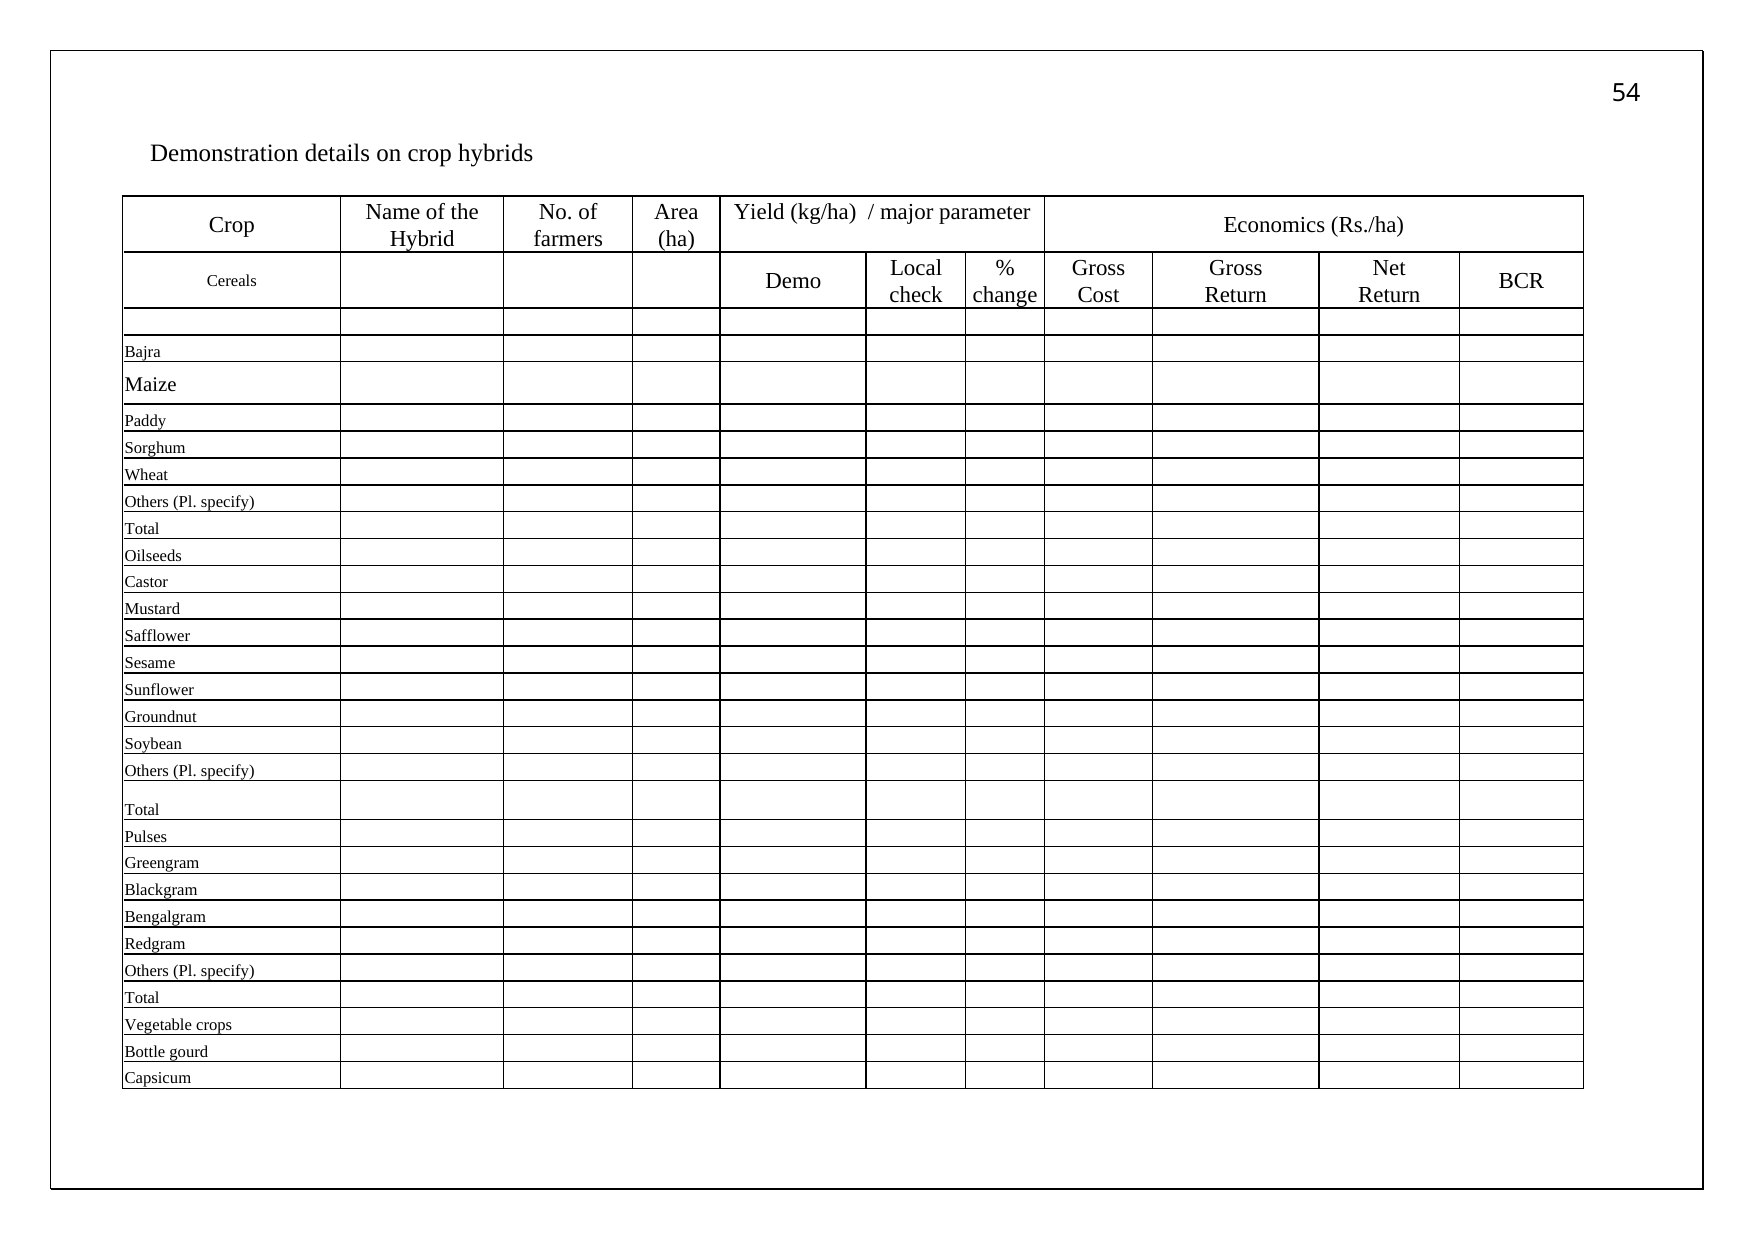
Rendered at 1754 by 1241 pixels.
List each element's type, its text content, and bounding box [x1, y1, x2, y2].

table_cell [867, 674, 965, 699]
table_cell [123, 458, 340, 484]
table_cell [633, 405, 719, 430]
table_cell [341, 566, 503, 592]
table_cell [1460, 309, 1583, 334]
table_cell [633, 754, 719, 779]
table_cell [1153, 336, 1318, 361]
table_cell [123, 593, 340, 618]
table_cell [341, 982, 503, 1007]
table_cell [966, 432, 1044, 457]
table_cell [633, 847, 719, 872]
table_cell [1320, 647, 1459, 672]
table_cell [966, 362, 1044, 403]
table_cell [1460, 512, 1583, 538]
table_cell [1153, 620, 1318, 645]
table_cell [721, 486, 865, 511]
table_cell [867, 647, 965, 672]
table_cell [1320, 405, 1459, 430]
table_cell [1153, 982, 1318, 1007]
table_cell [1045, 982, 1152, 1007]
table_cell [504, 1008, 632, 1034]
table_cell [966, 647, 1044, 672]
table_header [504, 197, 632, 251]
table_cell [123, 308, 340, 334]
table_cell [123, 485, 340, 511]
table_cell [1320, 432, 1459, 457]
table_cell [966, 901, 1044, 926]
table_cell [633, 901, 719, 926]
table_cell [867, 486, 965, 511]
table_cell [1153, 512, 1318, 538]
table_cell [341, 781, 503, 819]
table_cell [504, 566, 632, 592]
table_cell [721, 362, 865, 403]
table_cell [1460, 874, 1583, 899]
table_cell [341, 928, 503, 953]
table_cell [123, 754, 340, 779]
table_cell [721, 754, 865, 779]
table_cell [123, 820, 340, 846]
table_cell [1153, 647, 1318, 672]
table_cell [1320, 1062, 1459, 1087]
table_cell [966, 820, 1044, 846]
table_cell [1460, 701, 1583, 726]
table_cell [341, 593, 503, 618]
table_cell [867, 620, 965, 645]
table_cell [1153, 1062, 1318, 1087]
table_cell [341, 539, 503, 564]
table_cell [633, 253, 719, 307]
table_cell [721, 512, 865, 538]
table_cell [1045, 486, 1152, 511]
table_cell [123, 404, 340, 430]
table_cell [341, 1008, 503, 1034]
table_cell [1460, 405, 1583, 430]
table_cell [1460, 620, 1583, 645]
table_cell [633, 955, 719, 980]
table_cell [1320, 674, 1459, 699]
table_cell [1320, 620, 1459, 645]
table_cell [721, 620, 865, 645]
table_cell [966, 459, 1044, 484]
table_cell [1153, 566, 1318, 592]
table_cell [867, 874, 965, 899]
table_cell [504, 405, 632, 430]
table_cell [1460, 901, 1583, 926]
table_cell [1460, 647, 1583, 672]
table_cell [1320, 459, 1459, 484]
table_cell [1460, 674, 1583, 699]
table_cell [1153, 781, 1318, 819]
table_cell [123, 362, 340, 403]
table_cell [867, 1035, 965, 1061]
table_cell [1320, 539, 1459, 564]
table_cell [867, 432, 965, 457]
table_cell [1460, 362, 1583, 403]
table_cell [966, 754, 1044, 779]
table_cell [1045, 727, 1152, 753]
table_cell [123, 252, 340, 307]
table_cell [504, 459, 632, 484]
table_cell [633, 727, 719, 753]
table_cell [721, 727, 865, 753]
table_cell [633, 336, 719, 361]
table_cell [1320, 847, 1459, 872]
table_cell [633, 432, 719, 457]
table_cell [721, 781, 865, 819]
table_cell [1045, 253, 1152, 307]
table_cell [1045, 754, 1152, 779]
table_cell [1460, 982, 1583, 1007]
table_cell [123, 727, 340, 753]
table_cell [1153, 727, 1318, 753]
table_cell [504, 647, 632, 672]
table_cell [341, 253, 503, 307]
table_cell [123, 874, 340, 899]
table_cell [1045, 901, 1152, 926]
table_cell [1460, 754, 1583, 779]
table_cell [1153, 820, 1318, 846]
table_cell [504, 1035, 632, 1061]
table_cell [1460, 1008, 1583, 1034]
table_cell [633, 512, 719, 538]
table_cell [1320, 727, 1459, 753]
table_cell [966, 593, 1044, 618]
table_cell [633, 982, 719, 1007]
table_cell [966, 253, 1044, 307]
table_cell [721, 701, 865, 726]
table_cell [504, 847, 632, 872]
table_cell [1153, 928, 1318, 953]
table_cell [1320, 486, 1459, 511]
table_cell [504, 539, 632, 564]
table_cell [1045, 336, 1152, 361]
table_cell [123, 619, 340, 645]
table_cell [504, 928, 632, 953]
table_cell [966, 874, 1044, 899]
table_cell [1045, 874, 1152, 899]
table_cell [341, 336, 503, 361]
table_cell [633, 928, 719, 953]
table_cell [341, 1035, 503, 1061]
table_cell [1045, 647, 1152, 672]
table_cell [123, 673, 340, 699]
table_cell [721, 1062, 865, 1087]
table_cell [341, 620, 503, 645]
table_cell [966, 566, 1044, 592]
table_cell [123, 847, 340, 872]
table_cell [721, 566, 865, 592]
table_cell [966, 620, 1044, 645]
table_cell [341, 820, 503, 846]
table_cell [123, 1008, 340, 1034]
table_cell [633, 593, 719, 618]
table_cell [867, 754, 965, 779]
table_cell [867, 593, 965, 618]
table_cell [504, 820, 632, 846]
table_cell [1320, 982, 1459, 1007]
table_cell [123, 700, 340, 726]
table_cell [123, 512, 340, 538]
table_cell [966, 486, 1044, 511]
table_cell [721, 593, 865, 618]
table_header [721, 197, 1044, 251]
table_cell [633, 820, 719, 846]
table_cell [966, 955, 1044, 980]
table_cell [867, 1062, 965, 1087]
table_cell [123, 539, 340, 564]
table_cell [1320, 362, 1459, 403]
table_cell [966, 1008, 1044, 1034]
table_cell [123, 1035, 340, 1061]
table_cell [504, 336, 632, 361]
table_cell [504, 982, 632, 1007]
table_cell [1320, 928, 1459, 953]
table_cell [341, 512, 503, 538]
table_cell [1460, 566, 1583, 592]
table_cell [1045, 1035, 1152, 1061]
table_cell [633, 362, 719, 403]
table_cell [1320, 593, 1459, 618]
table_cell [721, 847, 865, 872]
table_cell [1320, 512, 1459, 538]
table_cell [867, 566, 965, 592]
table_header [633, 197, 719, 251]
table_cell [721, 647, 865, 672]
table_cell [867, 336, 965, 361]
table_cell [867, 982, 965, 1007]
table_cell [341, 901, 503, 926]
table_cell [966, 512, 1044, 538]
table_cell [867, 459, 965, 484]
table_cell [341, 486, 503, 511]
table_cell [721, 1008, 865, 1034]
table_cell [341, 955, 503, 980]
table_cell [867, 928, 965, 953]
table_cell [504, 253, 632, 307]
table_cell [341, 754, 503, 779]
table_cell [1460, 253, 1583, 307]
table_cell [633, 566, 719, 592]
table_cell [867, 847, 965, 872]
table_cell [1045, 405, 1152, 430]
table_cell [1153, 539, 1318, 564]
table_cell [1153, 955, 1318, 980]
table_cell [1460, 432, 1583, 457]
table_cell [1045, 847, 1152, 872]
text Demonstration details on crop hybrids [150, 138, 1640, 195]
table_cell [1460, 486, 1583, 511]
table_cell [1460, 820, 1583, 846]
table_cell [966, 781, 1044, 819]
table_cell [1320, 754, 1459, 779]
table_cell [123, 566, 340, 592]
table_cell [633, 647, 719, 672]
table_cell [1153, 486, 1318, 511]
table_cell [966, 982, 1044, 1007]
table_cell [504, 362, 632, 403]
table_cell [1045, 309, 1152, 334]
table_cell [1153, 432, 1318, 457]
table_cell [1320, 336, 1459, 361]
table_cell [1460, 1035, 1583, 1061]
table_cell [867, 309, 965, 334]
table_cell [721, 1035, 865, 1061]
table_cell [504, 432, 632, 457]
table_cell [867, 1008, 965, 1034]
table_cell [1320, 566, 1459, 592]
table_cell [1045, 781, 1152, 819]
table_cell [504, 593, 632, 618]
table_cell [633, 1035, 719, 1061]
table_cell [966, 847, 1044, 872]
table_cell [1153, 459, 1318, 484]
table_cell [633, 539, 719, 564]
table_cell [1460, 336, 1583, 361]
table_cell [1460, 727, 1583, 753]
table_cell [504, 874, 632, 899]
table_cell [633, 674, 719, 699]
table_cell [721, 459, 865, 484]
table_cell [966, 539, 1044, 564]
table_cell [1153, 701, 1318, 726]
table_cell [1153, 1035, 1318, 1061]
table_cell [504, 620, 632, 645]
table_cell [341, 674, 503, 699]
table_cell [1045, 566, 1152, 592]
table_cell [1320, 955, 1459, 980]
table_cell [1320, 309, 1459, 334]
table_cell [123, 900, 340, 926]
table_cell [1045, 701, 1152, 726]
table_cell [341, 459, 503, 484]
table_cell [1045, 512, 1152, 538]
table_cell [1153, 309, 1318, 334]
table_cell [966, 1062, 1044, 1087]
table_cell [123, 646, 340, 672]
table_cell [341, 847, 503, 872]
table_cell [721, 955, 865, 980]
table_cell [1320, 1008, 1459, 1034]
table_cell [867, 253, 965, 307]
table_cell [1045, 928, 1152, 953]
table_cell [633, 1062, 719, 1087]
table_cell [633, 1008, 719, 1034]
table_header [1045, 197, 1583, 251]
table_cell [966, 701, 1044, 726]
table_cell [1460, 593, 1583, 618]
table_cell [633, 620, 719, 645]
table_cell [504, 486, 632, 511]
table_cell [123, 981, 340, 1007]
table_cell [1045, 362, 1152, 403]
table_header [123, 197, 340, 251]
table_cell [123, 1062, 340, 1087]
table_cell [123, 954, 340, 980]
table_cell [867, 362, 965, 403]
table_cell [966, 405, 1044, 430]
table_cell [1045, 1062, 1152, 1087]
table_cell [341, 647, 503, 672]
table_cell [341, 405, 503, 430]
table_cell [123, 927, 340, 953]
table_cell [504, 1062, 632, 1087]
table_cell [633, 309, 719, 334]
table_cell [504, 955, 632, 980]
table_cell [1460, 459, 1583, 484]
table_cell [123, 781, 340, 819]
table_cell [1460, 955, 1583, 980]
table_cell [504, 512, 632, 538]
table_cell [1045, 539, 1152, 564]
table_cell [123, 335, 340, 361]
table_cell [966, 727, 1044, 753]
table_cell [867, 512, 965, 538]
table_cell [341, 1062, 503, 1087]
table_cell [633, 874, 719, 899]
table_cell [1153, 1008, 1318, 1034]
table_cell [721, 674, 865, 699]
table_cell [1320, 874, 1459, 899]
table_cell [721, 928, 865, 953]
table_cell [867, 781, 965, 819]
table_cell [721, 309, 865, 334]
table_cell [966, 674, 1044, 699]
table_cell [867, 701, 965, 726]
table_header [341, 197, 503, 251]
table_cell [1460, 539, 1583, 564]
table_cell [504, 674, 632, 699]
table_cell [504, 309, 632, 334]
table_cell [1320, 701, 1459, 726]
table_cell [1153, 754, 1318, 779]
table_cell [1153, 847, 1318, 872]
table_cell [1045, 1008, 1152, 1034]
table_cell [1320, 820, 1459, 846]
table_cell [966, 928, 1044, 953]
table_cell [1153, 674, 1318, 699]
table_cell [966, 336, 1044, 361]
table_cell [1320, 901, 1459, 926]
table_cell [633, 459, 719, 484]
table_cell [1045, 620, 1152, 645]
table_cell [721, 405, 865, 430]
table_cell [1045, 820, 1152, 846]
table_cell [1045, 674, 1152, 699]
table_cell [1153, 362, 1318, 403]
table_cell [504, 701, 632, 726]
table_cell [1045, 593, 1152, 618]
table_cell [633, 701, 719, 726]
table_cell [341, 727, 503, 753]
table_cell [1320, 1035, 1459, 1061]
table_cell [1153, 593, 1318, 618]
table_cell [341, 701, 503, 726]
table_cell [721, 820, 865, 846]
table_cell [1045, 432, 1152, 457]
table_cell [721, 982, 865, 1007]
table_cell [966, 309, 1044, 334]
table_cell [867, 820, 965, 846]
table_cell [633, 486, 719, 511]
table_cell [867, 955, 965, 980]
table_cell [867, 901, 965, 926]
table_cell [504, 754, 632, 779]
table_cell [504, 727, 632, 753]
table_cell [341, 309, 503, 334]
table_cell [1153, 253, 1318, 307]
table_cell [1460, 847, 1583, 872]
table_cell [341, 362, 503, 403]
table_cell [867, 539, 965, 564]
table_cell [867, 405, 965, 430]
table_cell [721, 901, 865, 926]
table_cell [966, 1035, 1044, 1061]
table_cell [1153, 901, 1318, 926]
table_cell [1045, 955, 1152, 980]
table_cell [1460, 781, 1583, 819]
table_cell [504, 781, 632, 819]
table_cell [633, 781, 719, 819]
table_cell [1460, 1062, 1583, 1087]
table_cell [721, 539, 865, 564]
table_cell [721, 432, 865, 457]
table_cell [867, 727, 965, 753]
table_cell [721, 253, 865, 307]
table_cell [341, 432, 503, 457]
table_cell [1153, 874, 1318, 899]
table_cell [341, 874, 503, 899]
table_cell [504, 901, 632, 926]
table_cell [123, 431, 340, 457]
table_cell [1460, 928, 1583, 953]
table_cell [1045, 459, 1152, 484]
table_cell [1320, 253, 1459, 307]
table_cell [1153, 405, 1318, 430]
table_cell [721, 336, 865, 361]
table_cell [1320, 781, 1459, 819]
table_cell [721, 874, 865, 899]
